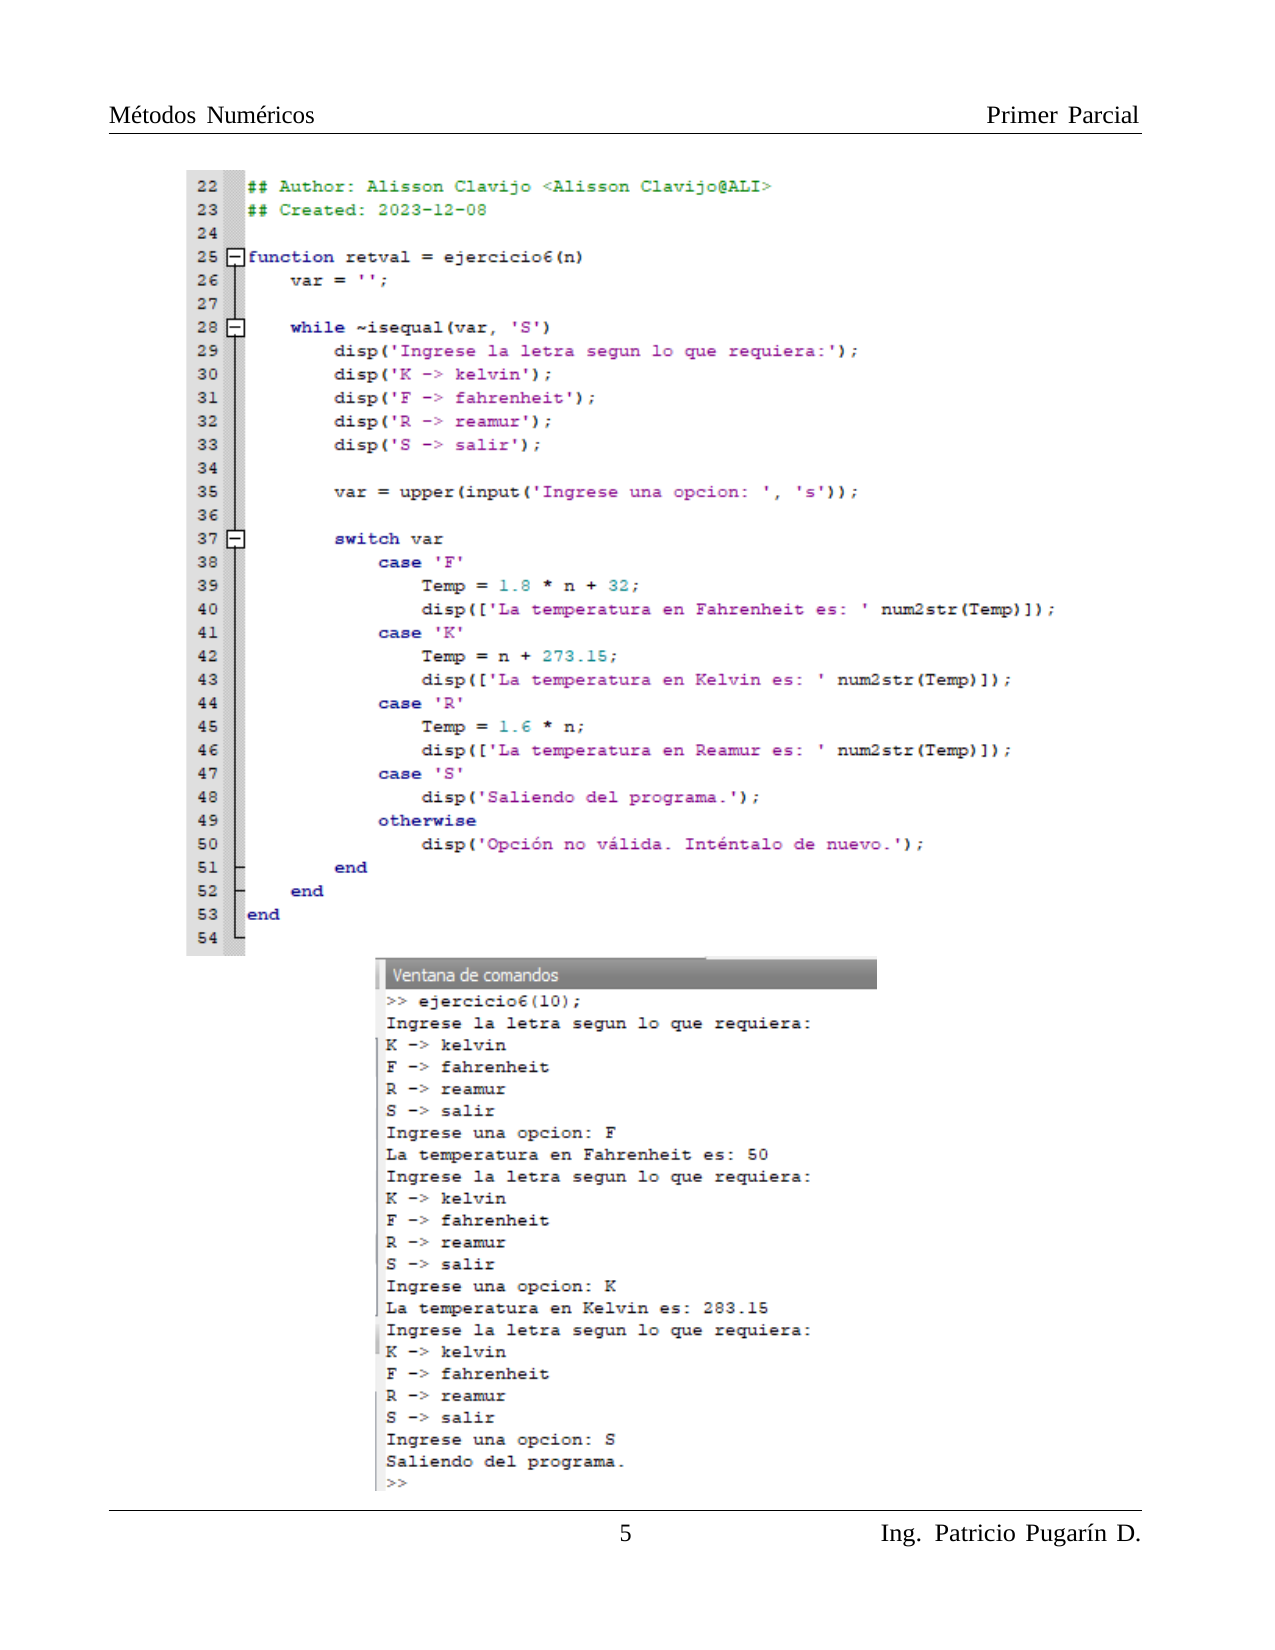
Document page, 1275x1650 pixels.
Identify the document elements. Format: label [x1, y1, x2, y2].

picture [186, 170, 1066, 1491]
